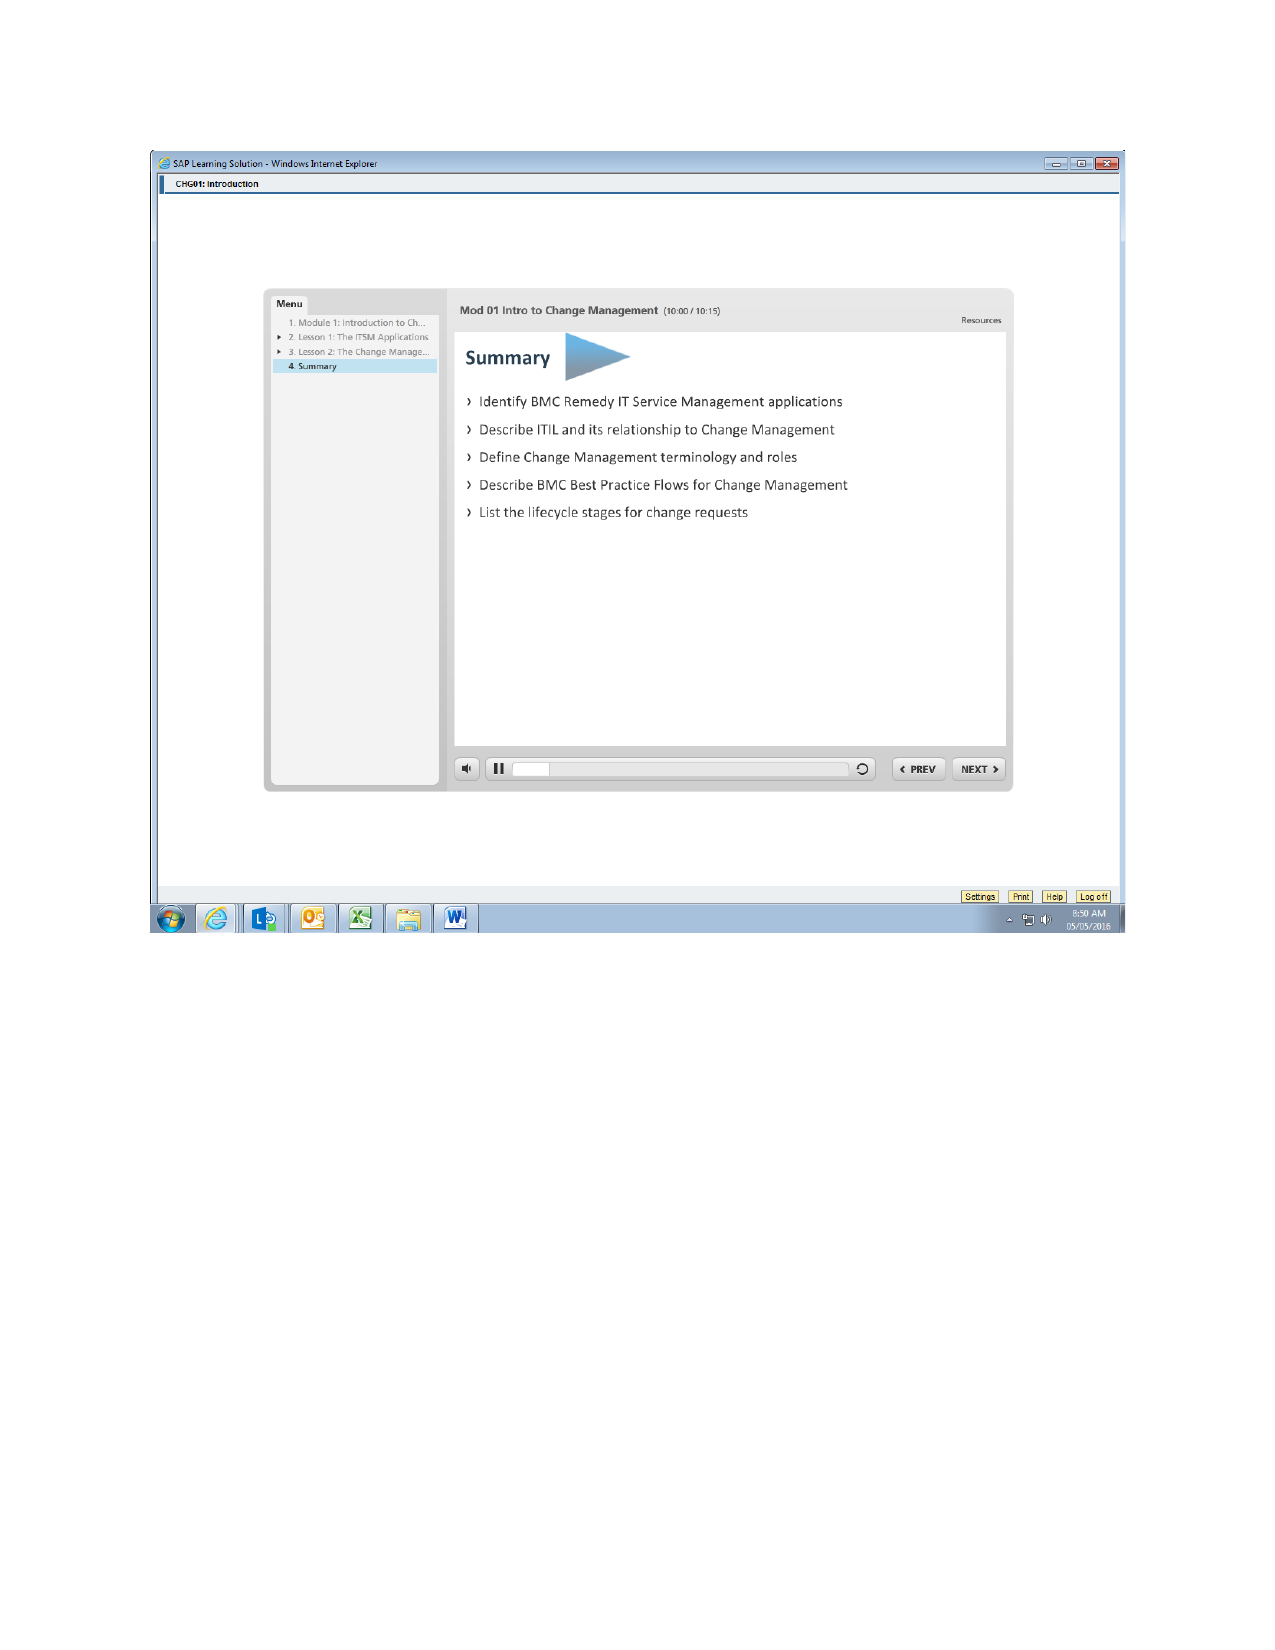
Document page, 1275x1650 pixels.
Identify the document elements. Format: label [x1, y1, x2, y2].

picture [150, 150, 1125, 933]
